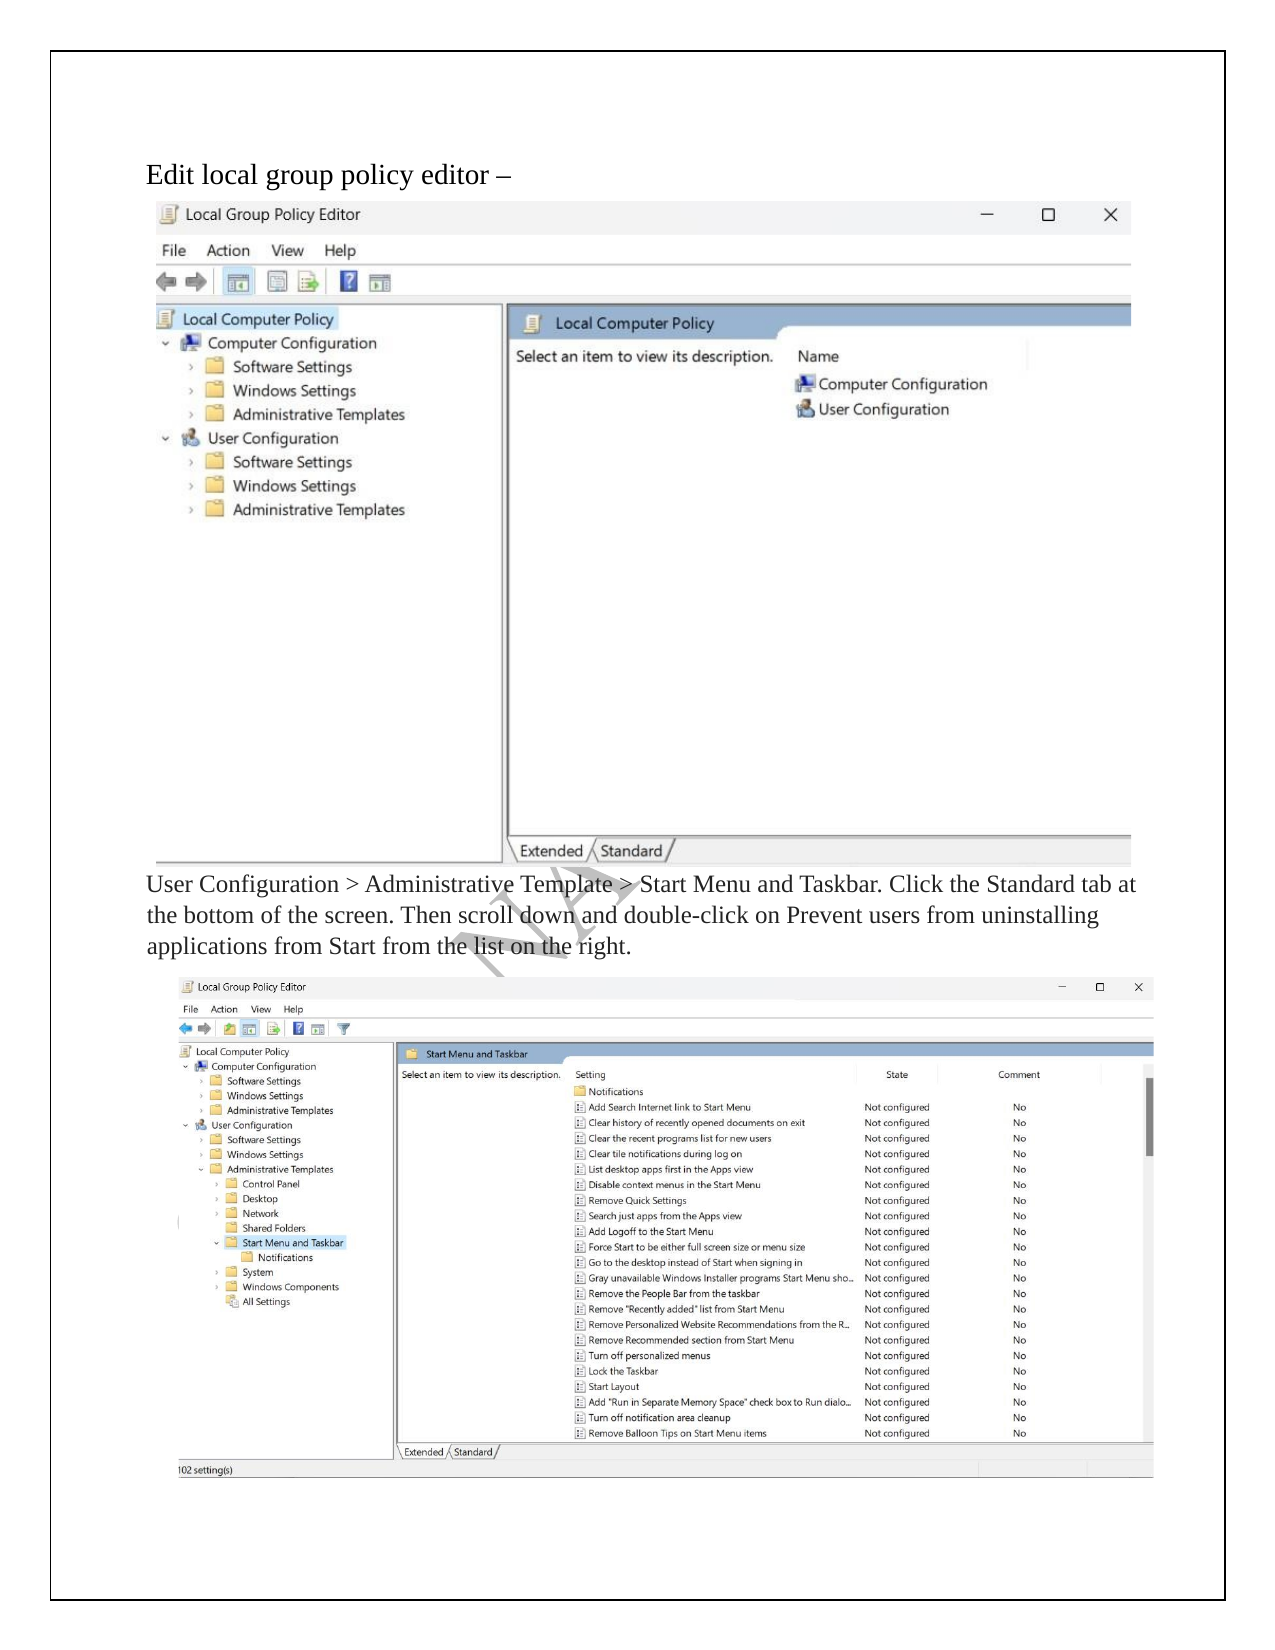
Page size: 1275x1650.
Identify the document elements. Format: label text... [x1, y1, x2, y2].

text Edit local group policy editor – [146, 157, 1155, 191]
picture [156, 201, 1132, 867]
picture [178, 977, 1154, 1478]
text User Configuration > Administrative Template > Start Menu and Taskbar. Click the Standard tab at the bottom of the screen. Then scroll down and double-click on Prevent users from uninstalling applications from Start from the list on the right. [146, 869, 1143, 960]
